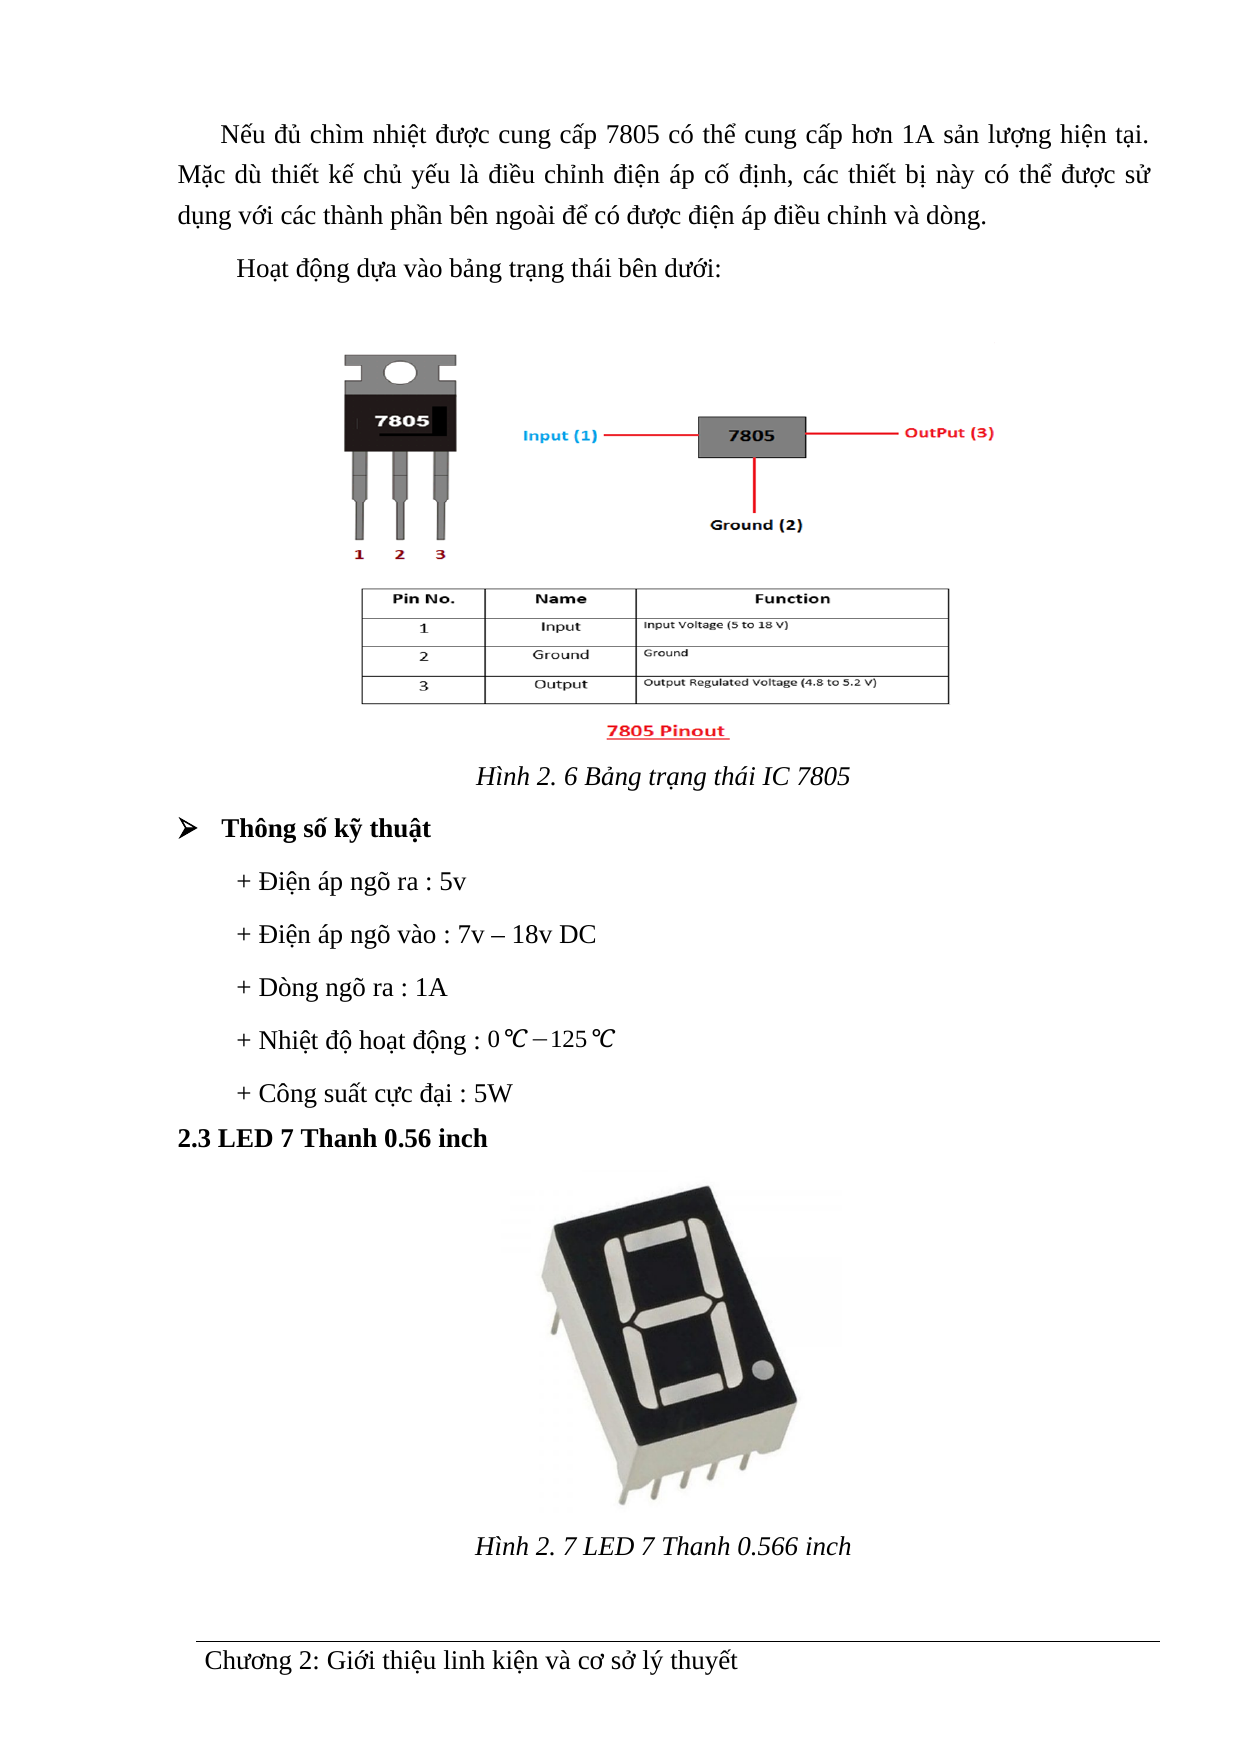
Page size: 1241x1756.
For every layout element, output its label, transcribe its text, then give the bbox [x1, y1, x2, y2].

text + Nhiệt độ hoạt động : [177, 1024, 1152, 1055]
text + Dòng ngõ ra : 1A [177, 971, 1152, 1002]
subtitle 2.3 LED 7 Thanh 0.56 inch [177, 1122, 1152, 1153]
text Hoạt động dựa vào bảng trạng thái bên dưới: [177, 252, 1152, 283]
text Hình 2. 6 Bảng trạng thái IC 7805 [177, 760, 1152, 791]
picture [334, 342, 995, 742]
text + Điện áp ngõ ra : 5v [177, 865, 1152, 897]
text + Điện áp ngõ vào : 7v – 18v DC [177, 918, 1152, 949]
text Hình 2. 7 LED 7 Thanh 0.566 inch [177, 1530, 1152, 1561]
list Thông số kỹ thuật [177, 812, 1152, 843]
text + Công suất cực đại : 5W [177, 1077, 1152, 1108]
picture [487, 1167, 842, 1521]
text Nếu đủ chìm nhiệt được cung cấp 7805 có thể cung cấp hơn 1A sản lượng hiện tại. Mặc dù thiết kế chủ yếu là điều chỉnh điện áp cố định, các thiết bị này có thể được sử dụng với các thành phần bên ngoài để có được điện áp điều chỉnh và dòng. [177, 118, 1152, 230]
